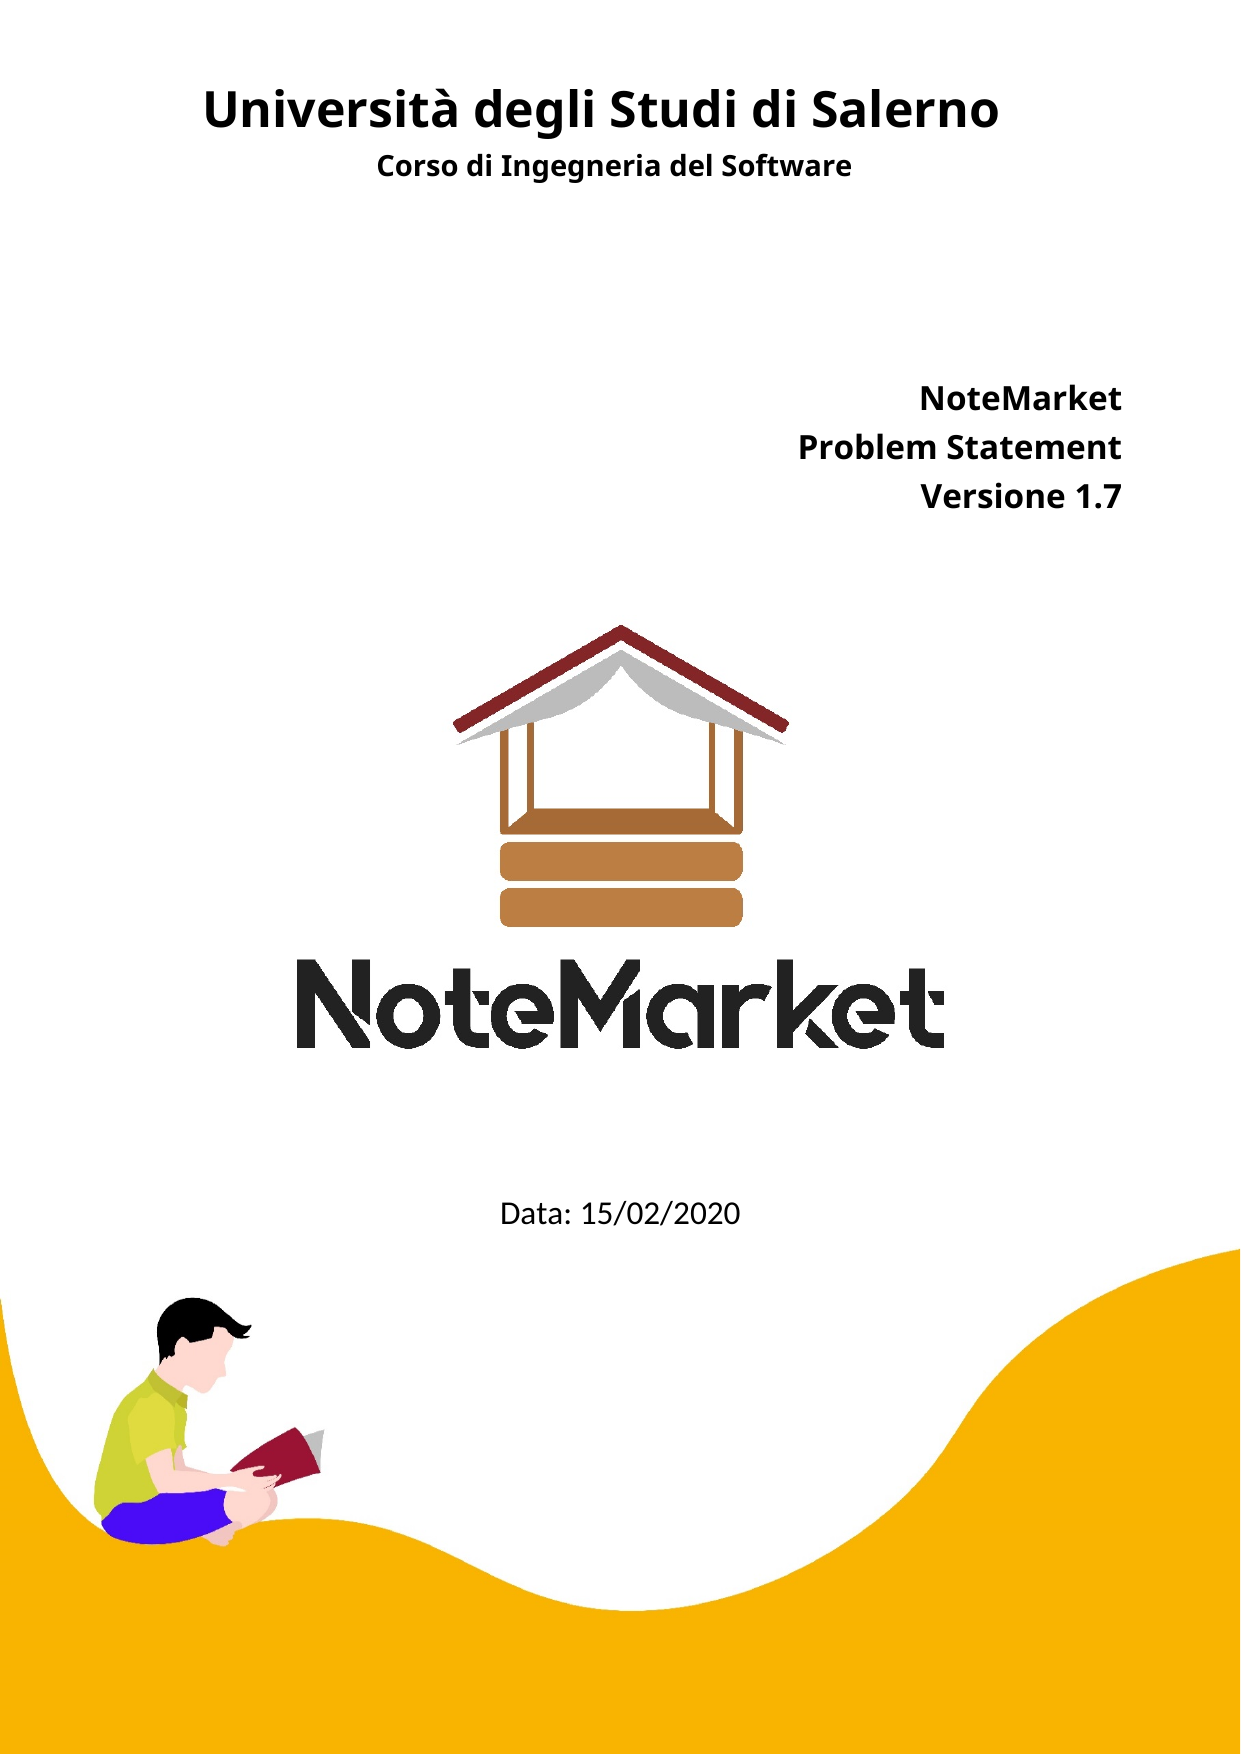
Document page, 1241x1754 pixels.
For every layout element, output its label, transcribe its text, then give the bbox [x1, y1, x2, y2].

picture [0, 1246, 1241, 1754]
text NoteMarket Problem Statement Versione 1.7 [118, 375, 1122, 518]
table_header Università degli Studi di Salerno Corso di Ingegneria del Software [113, 0, 1116, 279]
picture [286, 615, 954, 1050]
text Data: 15/02/2020 [118, 1192, 1122, 1233]
